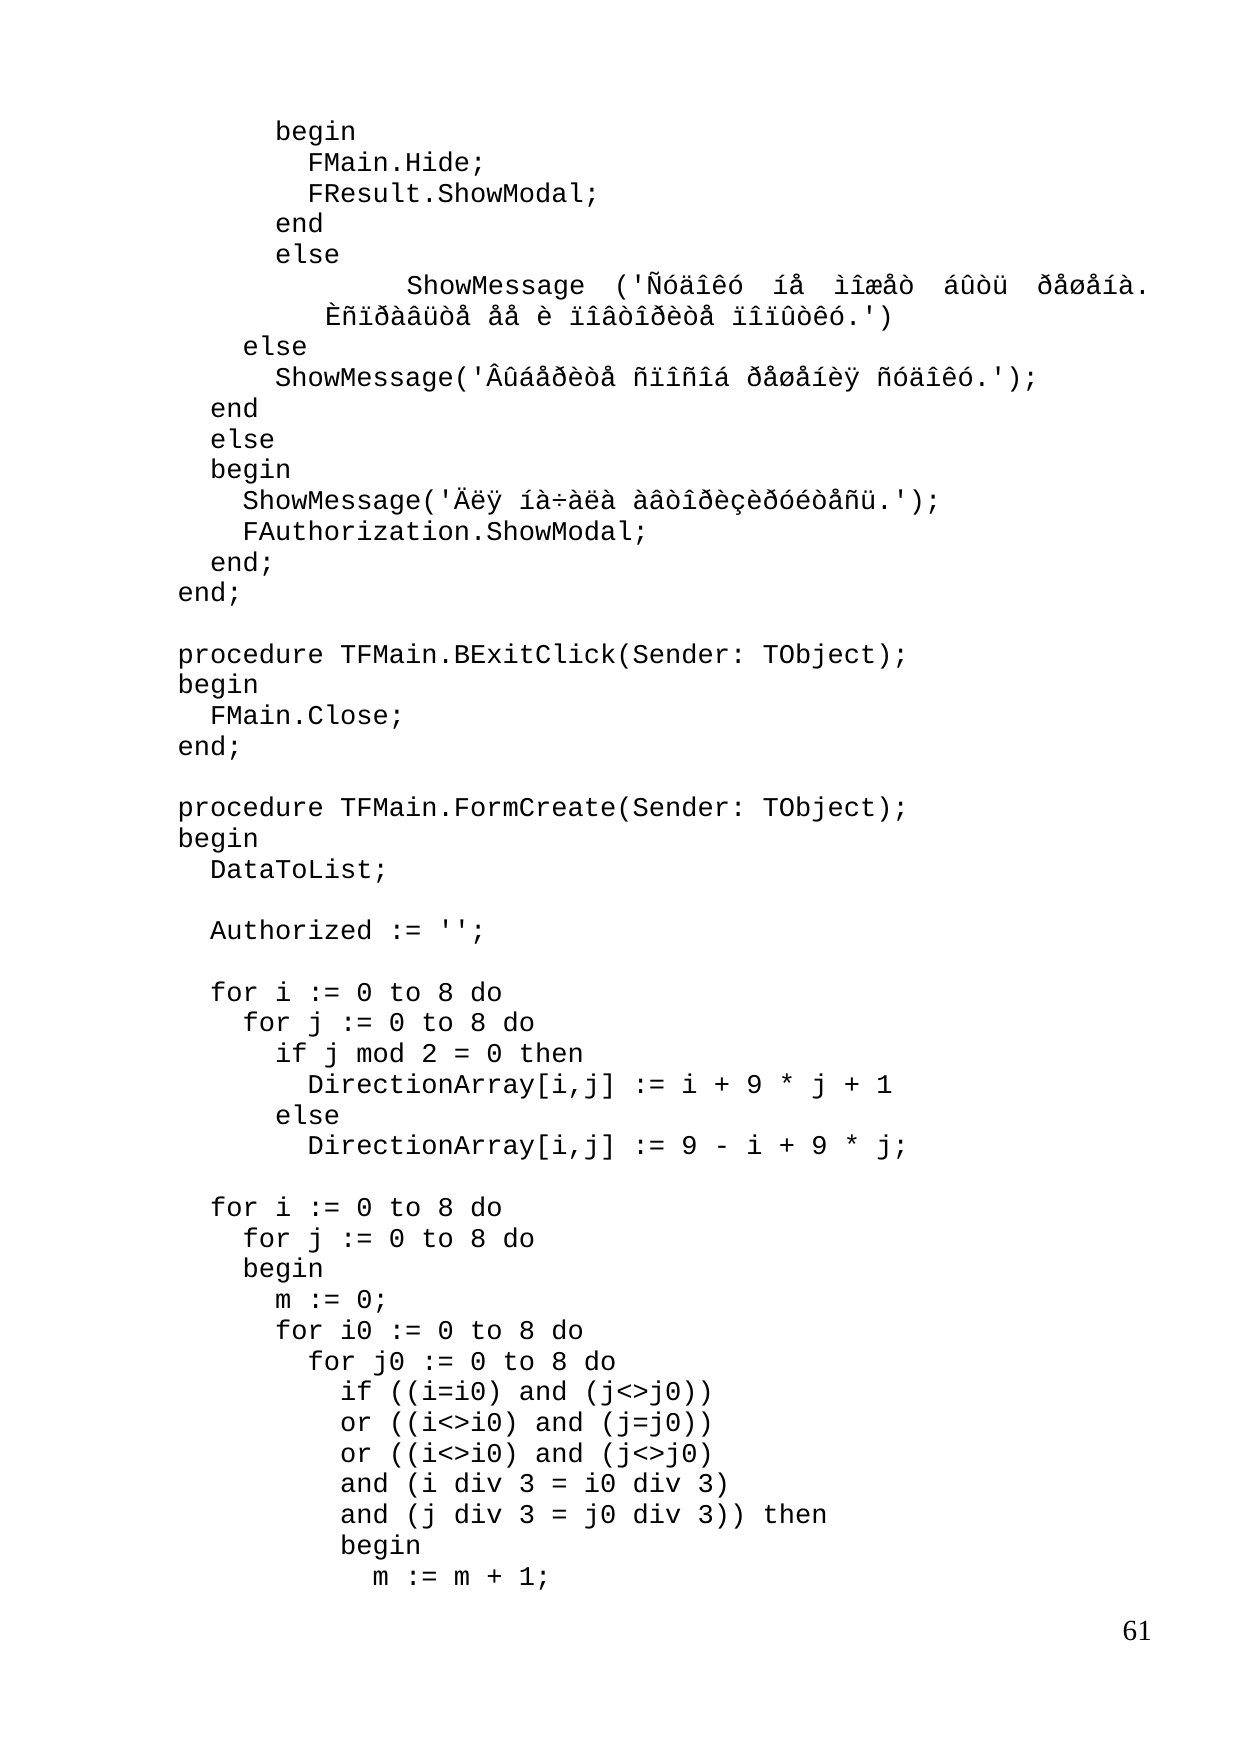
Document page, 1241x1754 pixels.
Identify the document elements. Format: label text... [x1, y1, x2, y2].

text and (i div 3 = i0 div 3) [177, 1470, 1152, 1501]
text m := m + 1; [177, 1562, 1152, 1593]
text for i := 0 to 8 do [177, 1194, 1152, 1224]
text DirectionArray[i,j] := 9 - i + 9 * j; [177, 1132, 1152, 1163]
text begin [177, 1255, 1152, 1286]
text begin [177, 825, 1152, 856]
text for i0 := 0 to 8 do [177, 1317, 1152, 1347]
text for j := 0 to 8 do [177, 1009, 1152, 1040]
text or ((i<>i0) and (j=j0)) [177, 1409, 1152, 1439]
text DataToList; [177, 856, 1152, 886]
text begin [177, 456, 1152, 487]
text else [177, 333, 1152, 364]
text FAuthorization.ShowModal; [177, 518, 1152, 548]
text else [177, 241, 1152, 272]
text if j mod 2 = 0 then [177, 1040, 1152, 1071]
text begin [177, 671, 1152, 702]
text begin [177, 118, 1152, 149]
text ShowMessage ('Ñóäîêó íå ìîæåò áûòü ðåøåíà. Èñïðàâüòå åå è ïîâòîðèòå ïîïûòêó.') [177, 272, 1152, 333]
text DirectionArray[i,j] := i + 9 * j + 1 [177, 1071, 1152, 1101]
text if ((i=i0) and (j<>j0)) [177, 1378, 1152, 1409]
text begin [177, 1532, 1152, 1562]
text Authorized := ''; [177, 917, 1152, 948]
text procedure TFMain.FormCreate(Sender: TObject); [177, 794, 1152, 825]
text and (j div 3 = j0 div 3)) then [177, 1501, 1152, 1532]
text else [177, 425, 1152, 456]
text FMain.Close; [177, 702, 1152, 733]
text for j0 := 0 to 8 do [177, 1347, 1152, 1378]
text m := 0; [177, 1286, 1152, 1317]
text end [177, 210, 1152, 241]
text end; [177, 733, 1152, 763]
text ShowMessage('Âûáåðèòå ñïîñîá ðåøåíèÿ ñóäîêó.'); [177, 364, 1152, 395]
text or ((i<>i0) and (j<>j0) [177, 1439, 1152, 1470]
text FMain.Hide; [177, 149, 1152, 179]
text for j := 0 to 8 do [177, 1224, 1152, 1255]
text else [177, 1101, 1152, 1132]
text FResult.ShowModal; [177, 179, 1152, 210]
text for i := 0 to 8 do [177, 978, 1152, 1009]
text end; [177, 579, 1152, 610]
text end [177, 395, 1152, 425]
text end; [177, 548, 1152, 579]
text ShowMessage('Äëÿ íà÷àëà àâòîðèçèðóéòåñü.'); [177, 487, 1152, 518]
text procedure TFMain.BExitClick(Sender: TObject); [177, 641, 1152, 671]
